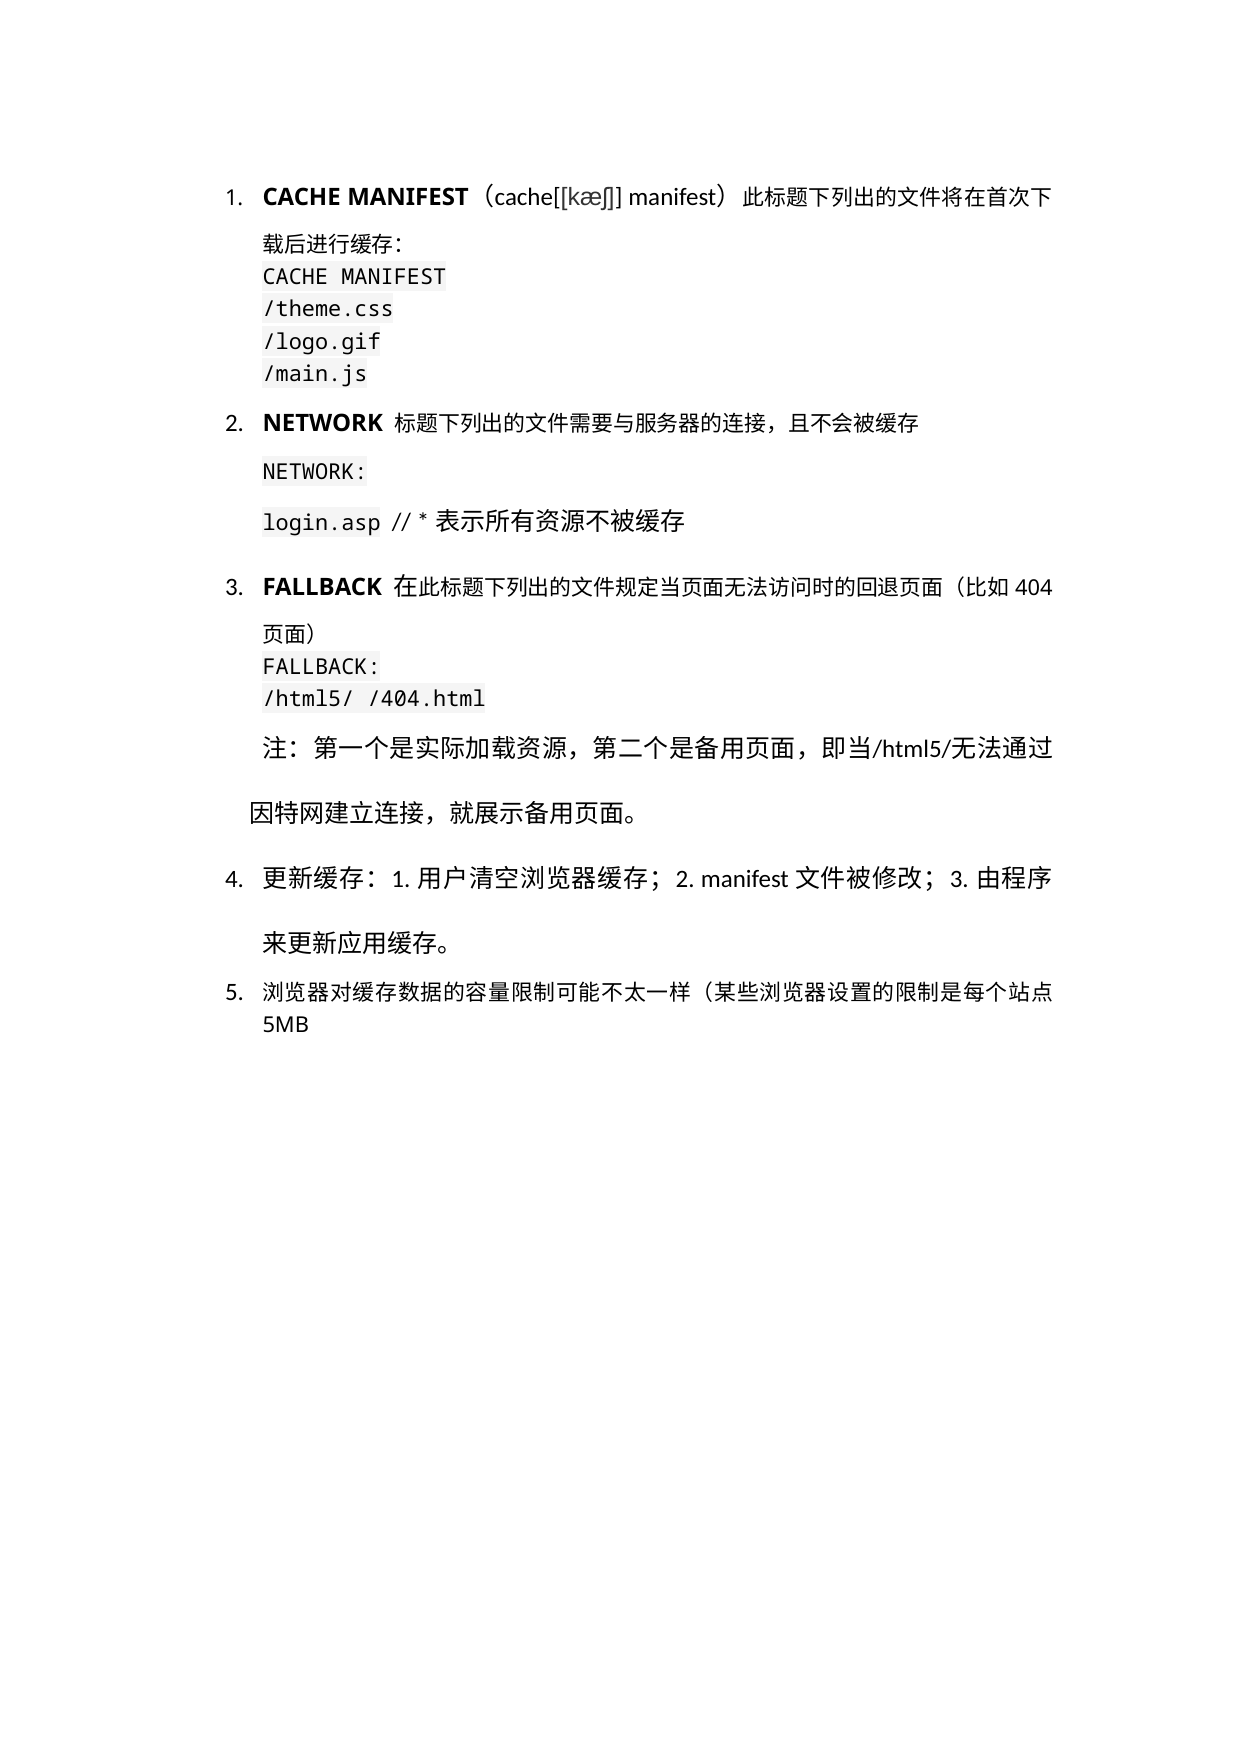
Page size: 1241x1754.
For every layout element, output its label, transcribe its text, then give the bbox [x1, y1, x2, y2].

text CACHE MANIFEST [256, 259, 1053, 292]
list CACHE MANIFEST（cache[[kæʃ]] manifest）此标题下列出的文件将在首次下载后进行缓存： [225, 162, 1053, 259]
text /theme.css [249, 292, 1053, 324]
list NETWORK 标题下列出的文件需要与服务器的连接，且不会被缓存 [225, 389, 1053, 454]
text /main.js [236, 357, 1053, 389]
list 更新缓存：1. 用户清空浏览器缓存；2. manifest文件被修改；3. 由程序来更新应用缓存。 [225, 844, 1053, 974]
text /html5/ /404.html [249, 682, 1053, 714]
text /logo.gif [242, 324, 1053, 357]
text FALLBACK: [256, 649, 1053, 682]
text NETWORK: [256, 454, 1053, 487]
text 注：第一个是实际加载资源，第二个是备用页面，即当/html5/无法通过因特网建立连接，就展示备用页面。 [249, 714, 1053, 844]
list 浏览器对缓存数据的容量限制可能不太一样（某些浏览器设置的限制是每个站点 5MB [225, 974, 1053, 1039]
list FALLBACK 在此标题下列出的文件规定当页面无法访问时的回退页面（比如 404 页面） [225, 552, 1053, 649]
list login.asp // * 表示所有资源不被缓存 [262, 487, 1053, 552]
